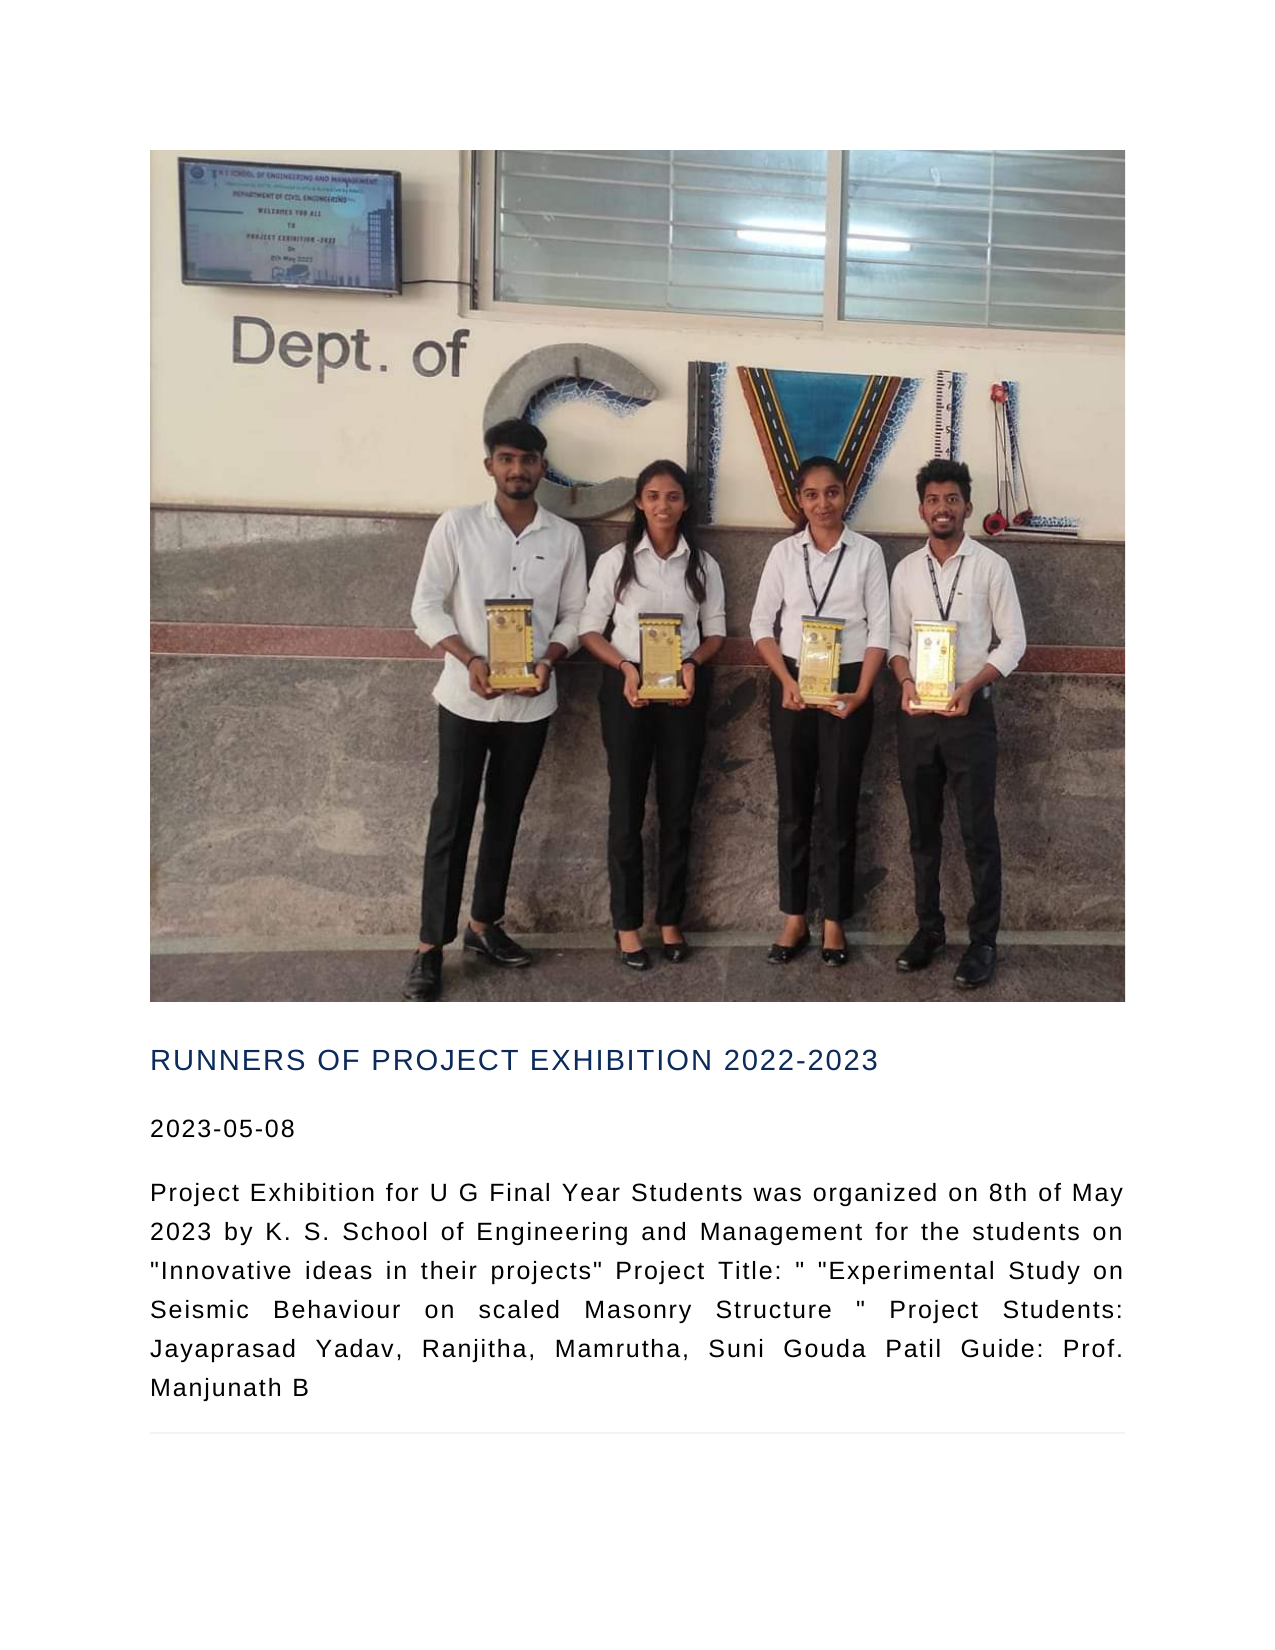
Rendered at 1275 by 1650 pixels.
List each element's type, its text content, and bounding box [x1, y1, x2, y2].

text Project Exhibition for U G Final Year Students was organized on 8th of May 2023 by K. S. School of Engineering and Management for the students on "Innovative ideas in their projects" Project Title: " "Experimental Study on Seismic Behaviour on scaled Masonry Structure " Project Students: Jayaprasad Yadav, Ranjitha, Mamrutha, Suni Gouda Patil Guide: Prof. Manjunath B [150, 1167, 1125, 1402]
picture [150, 150, 1125, 1002]
text 2023-05-08 [150, 1103, 1125, 1142]
subtitle RUNNERS OF PROJECT EXHIBITION 2022-2023 [150, 1038, 1125, 1077]
